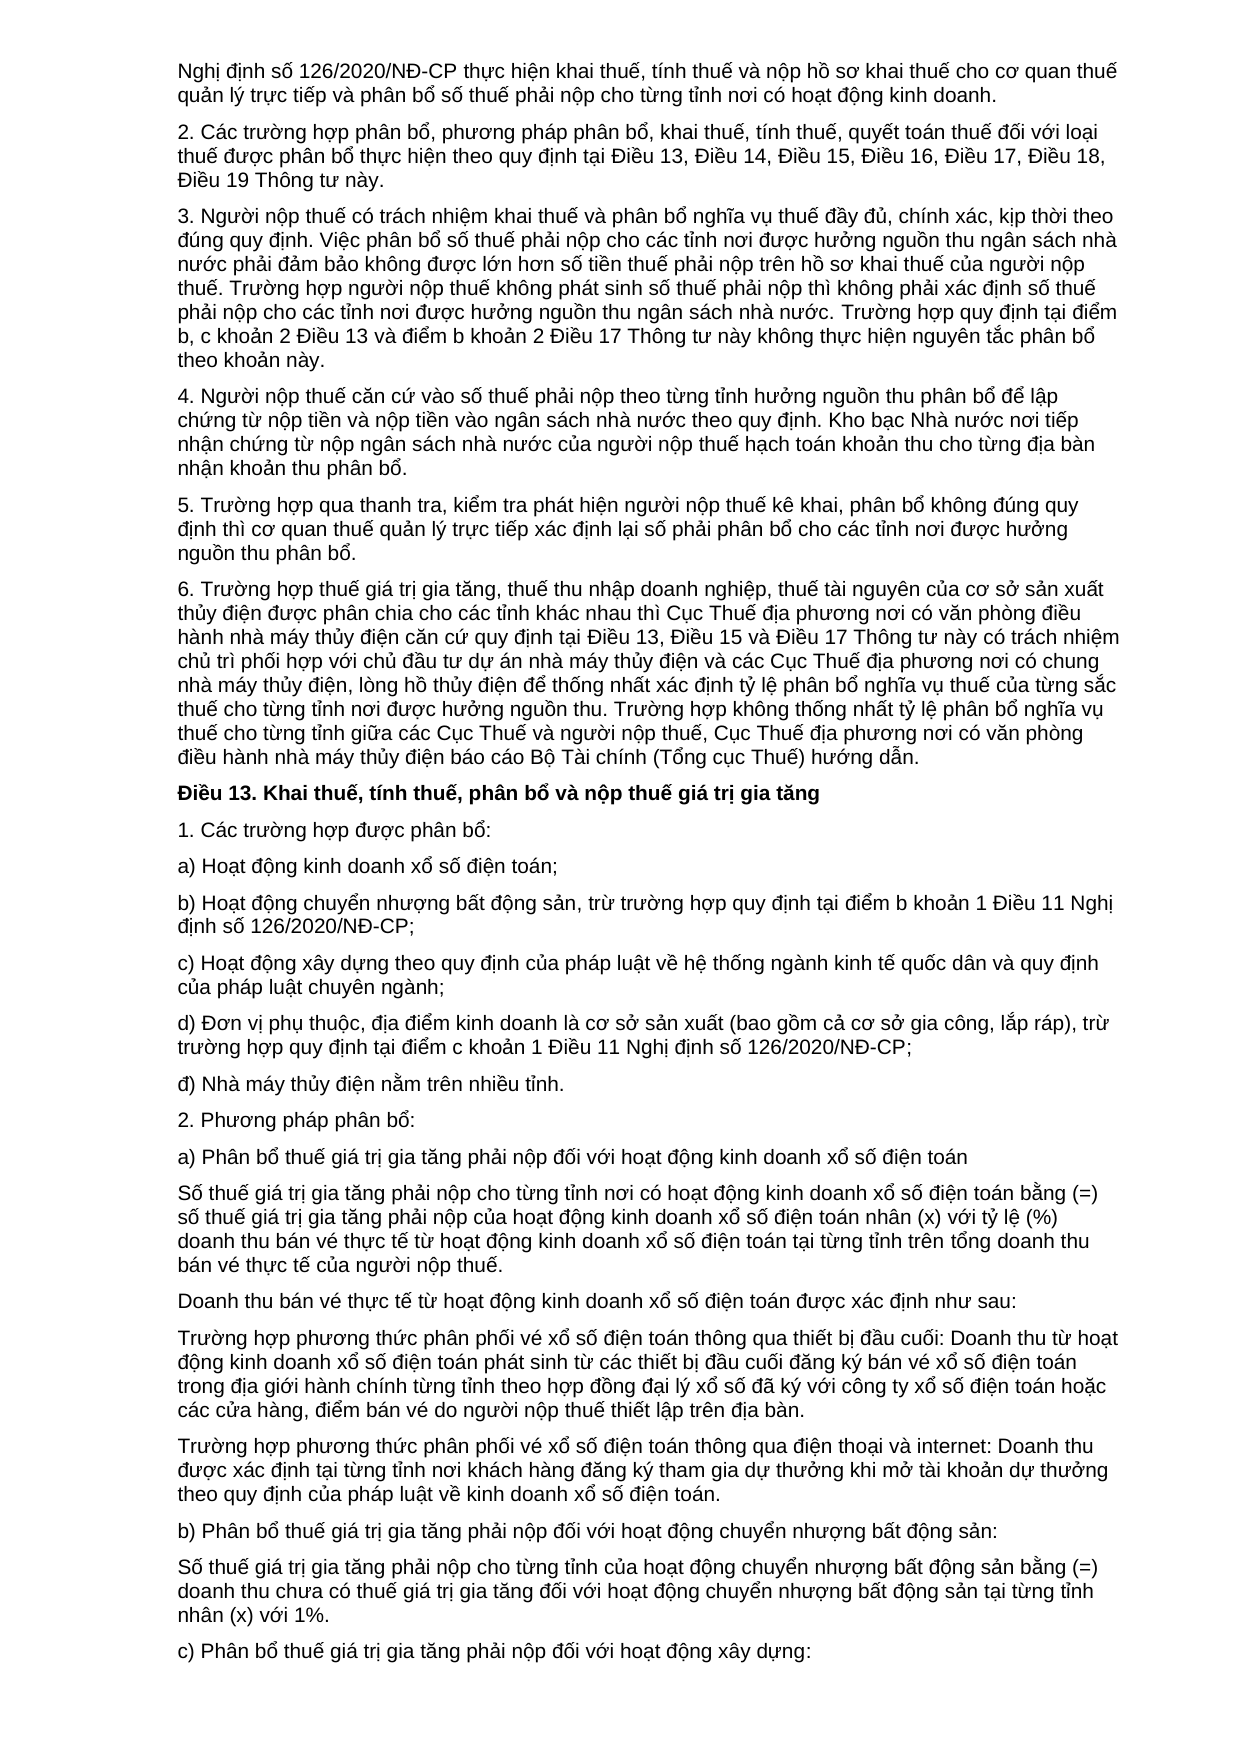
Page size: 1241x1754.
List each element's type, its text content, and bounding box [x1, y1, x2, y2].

text 4. Người nộp thuế căn cứ vào số thuế phải nộp theo từng tỉnh hưởng nguồn thu phân bổ để lập chứng từ nộp tiền và nộp tiền vào ngân sách nhà nước theo quy định. Kho bạc Nhà nước nơi tiếp nhận chứng từ nộp ngân sách nhà nước của người nộp thuế hạch toán khoản thu cho từng địa bàn nhận khoản thu phân bổ. [177, 384, 1122, 480]
text a) Phân bổ thuế giá trị gia tăng phải nộp đối với hoạt động kinh doanh xổ số điện toán [177, 1144, 1122, 1168]
subtitle Điều 13. Khai thuế, tính thuế, phân bổ và nộp thuế giá trị gia tăng [177, 781, 1122, 805]
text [177, 59, 1122, 107]
text 5. Trường hợp qua thanh tra, kiểm tra phát hiện người nộp thuế kê khai, phân bổ không đúng quy định thì cơ quan thuế quản lý trực tiếp xác định lại số phải phân bổ cho các tỉnh nơi được hưởng nguồn thu phân bổ. [177, 492, 1122, 564]
text a) Hoạt động kinh doanh xổ số điện toán; [177, 854, 1122, 878]
text Số thuế giá trị gia tăng phải nộp cho từng tỉnh của hoạt động chuyển nhượng bất động sản bằng (=) doanh thu chưa có thuế giá trị gia tăng đối với hoạt động chuyển nhượng bất động sản tại từng tỉnh nhân (x) với 1%. [177, 1555, 1122, 1627]
text Số thuế giá trị gia tăng phải nộp cho từng tỉnh nơi có hoạt động kinh doanh xổ số điện toán bằng (=) số thuế giá trị gia tăng phải nộp của hoạt động kinh doanh xổ số điện toán nhân (x) với tỷ lệ (%) doanh thu bán vé thực tế từ hoạt động kinh doanh xổ số điện toán tại từng tỉnh trên tổng doanh thu bán vé thực tế của người nộp thuế. [177, 1181, 1122, 1277]
text 2. Các trường hợp phân bổ, phương pháp phân bổ, khai thuế, tính thuế, quyết toán thuế đối với loại thuế được phân bổ thực hiện theo quy định tại Điều 13, Điều 14, Điều 15, Điều 16, Điều 17, Điều 18, Điều 19 Thông tư này. [177, 119, 1122, 191]
text 2. Phương pháp phân bổ: [177, 1108, 1122, 1132]
text Doanh thu bán vé thực tế từ hoạt động kinh doanh xổ số điện toán được xác định như sau: [177, 1289, 1122, 1313]
text Trường hợp phương thức phân phối vé xổ số điện toán thông qua điện thoại và internet: Doanh thu được xác định tại từng tỉnh nơi khách hàng đăng ký tham gia dự thưởng khi mở tài khoản dự thưởng theo quy định của pháp luật về kinh doanh xổ số điện toán. [177, 1434, 1122, 1506]
text c) Phân bổ thuế giá trị gia tăng phải nộp đối với hoạt động xây dựng: [177, 1639, 1122, 1663]
text d) Đơn vị phụ thuộc, địa điểm kinh doanh là cơ sở sản xuất (bao gồm cả cơ sở gia công, lắp ráp), trừ trường hợp quy định tại điểm c khoản 1 Điều 11 Nghị định số 126/2020/NĐ-CP; [177, 1011, 1122, 1059]
text b) Hoạt động chuyển nhượng bất động sản, trừ trường hợp quy định tại điểm b khoản 1 Điều 11 Nghị định số 126/2020/NĐ-CP; [177, 890, 1122, 938]
text Trường hợp phương thức phân phối vé xổ số điện toán thông qua thiết bị đầu cuối: Doanh thu từ hoạt động kinh doanh xổ số điện toán phát sinh từ các thiết bị đầu cuối đăng ký bán vé xổ số điện toán trong địa giới hành chính từng tỉnh theo hợp đồng đại lý xổ số đã ký với công ty xổ số điện toán hoặc các cửa hàng, điểm bán vé do người nộp thuế thiết lập trên địa bàn. [177, 1326, 1122, 1422]
text 6. Trường hợp thuế giá trị gia tăng, thuế thu nhập doanh nghiệp, thuế tài nguyên của cơ sở sản xuất thủy điện được phân chia cho các tỉnh khác nhau thì Cục Thuế địa phương nơi có văn phòng điều hành nhà máy thủy điện căn cứ quy định tại Điều 13, Điều 15 và Điều 17 Thông tư này có trách nhiệm chủ trì phối hợp với chủ đầu tư dự án nhà máy thủy điện và các Cục Thuế địa phương nơi có chung nhà máy thủy điện, lòng hồ thủy điện để thống nhất xác định tỷ lệ phân bổ nghĩa vụ thuế của từng sắc thuế cho từng tỉnh nơi được hưởng nguồn thu. Trường hợp không thống nhất tỷ lệ phân bổ nghĩa vụ thuế cho từng tỉnh giữa các Cục Thuế và người nộp thuế, Cục Thuế địa phương nơi có văn phòng điều hành nhà máy thủy điện báo cáo Bộ Tài chính (Tổng cục Thuế) hướng dẫn. [177, 577, 1122, 768]
text c) Hoạt động xây dựng theo quy định của pháp luật về hệ thống ngành kinh tế quốc dân và quy định của pháp luật chuyên ngành; [177, 951, 1122, 999]
text b) Phân bổ thuế giá trị gia tăng phải nộp đối với hoạt động chuyển nhượng bất động sản: [177, 1518, 1122, 1542]
text 1. Các trường hợp được phân bổ: [177, 817, 1122, 841]
text 3. Người nộp thuế có trách nhiệm khai thuế và phân bổ nghĩa vụ thuế đầy đủ, chính xác, kịp thời theo đúng quy định. Việc phân bổ số thuế phải nộp cho các tỉnh nơi được hưởng nguồn thu ngân sách nhà nước phải đảm bảo không được lớn hơn số tiền thuế phải nộp trên hồ sơ khai thuế của người nộp thuế. Trường hợp người nộp thuế không phát sinh số thuế phải nộp thì không phải xác định số thuế phải nộp cho các tỉnh nơi được hưởng nguồn thu ngân sách nhà nước. Trường hợp quy định tại điểm b, c khoản 2 Điều 13 và điểm b khoản 2 Điều 17 Thông tư này không thực hiện nguyên tắc phân bổ theo khoản này. [177, 204, 1122, 372]
text đ) Nhà máy thủy điện nằm trên nhiều tỉnh. [177, 1072, 1122, 1096]
